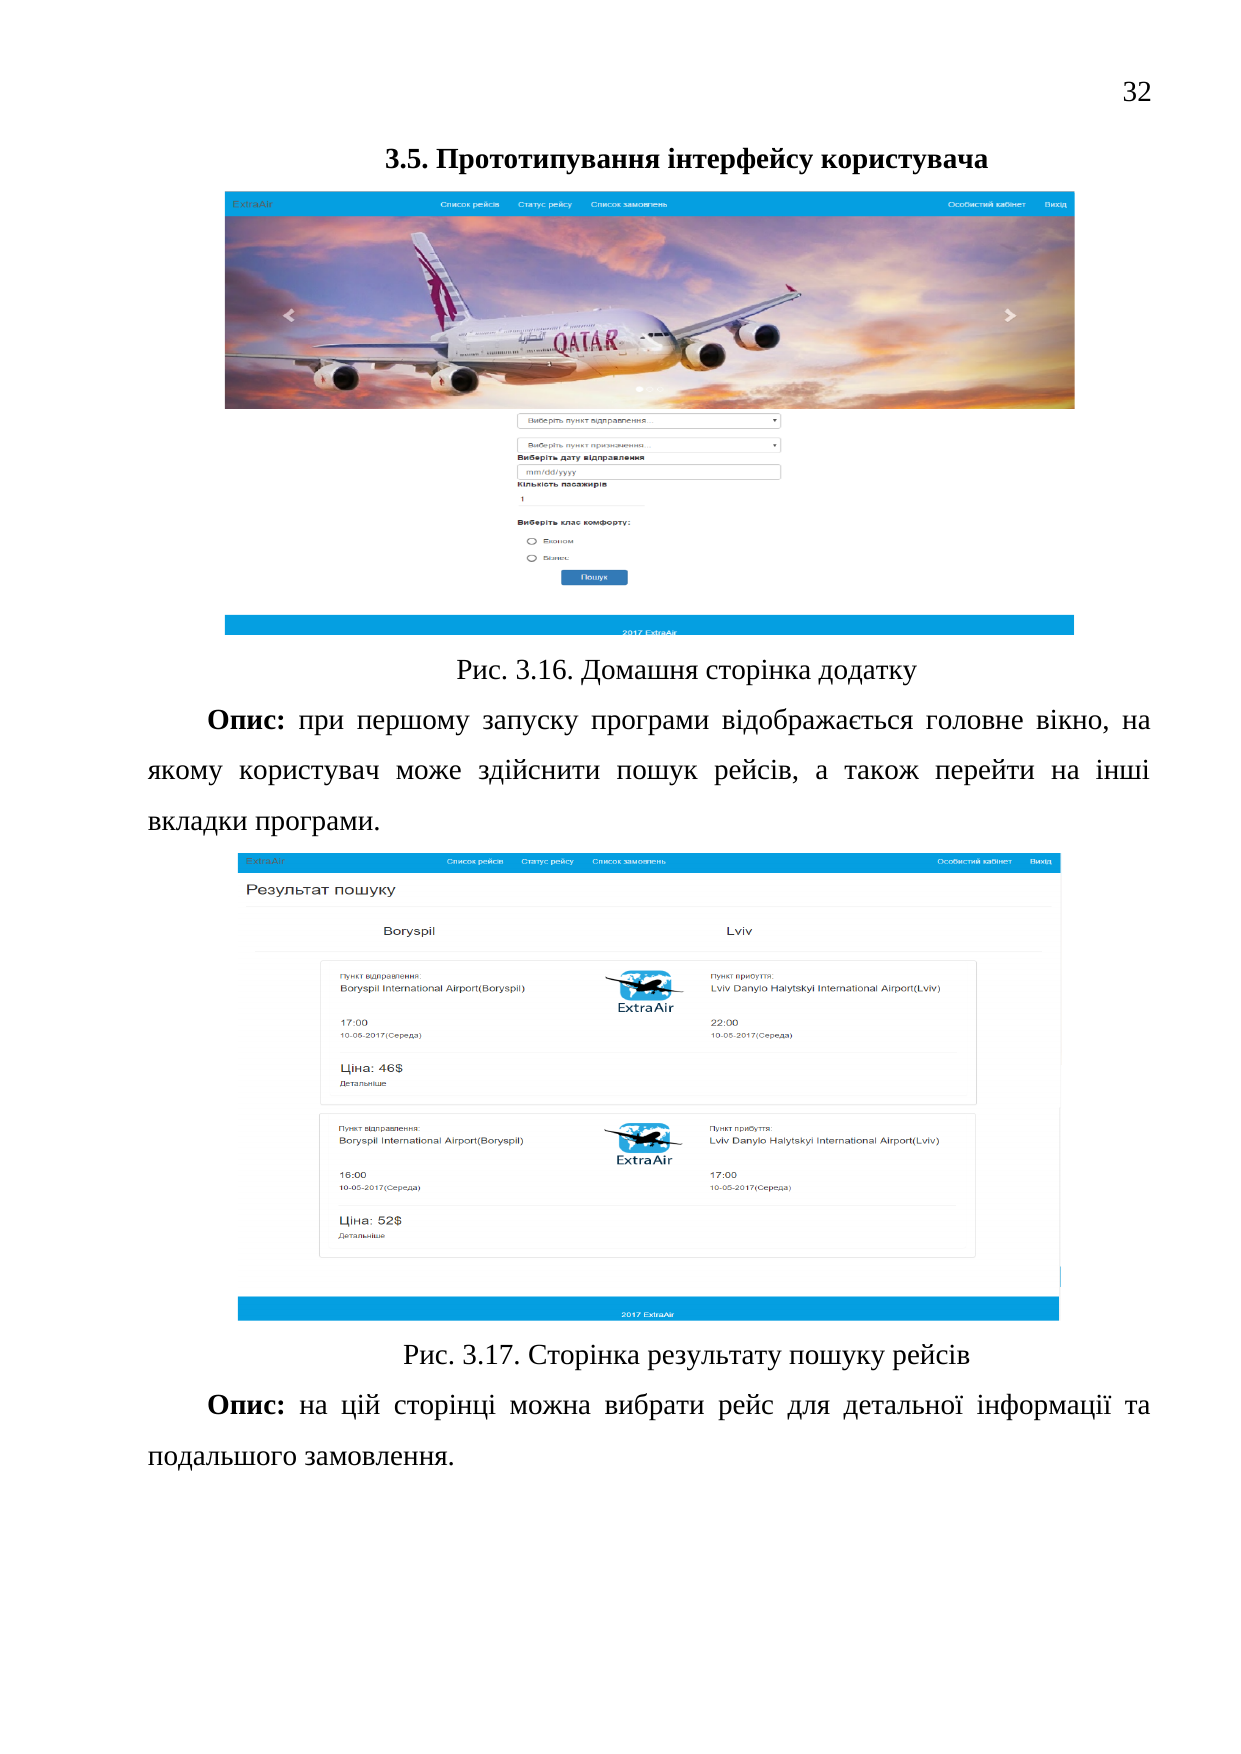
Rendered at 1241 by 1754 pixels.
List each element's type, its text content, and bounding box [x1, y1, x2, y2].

text Рис. 3.17. Сторінка результату пошуку рейсів [148, 1337, 1152, 1371]
picture [237, 853, 1062, 1321]
text Опис: при першому запуску програми відображається головне вікно, на якому користувач може здійснити пошук рейсів, а також перейти на інші вкладки програми. [148, 702, 1152, 836]
text Рис. 3.16. Домашня сторінка додатку [148, 652, 1152, 685]
subtitle 3.5. Прототипування інтерфейсу користувача [148, 141, 1152, 174]
text Опис: на цій сторінці можна вибрати рейс для детальної інформації та подальшого замовлення. [148, 1387, 1152, 1471]
picture [224, 217, 1075, 614]
